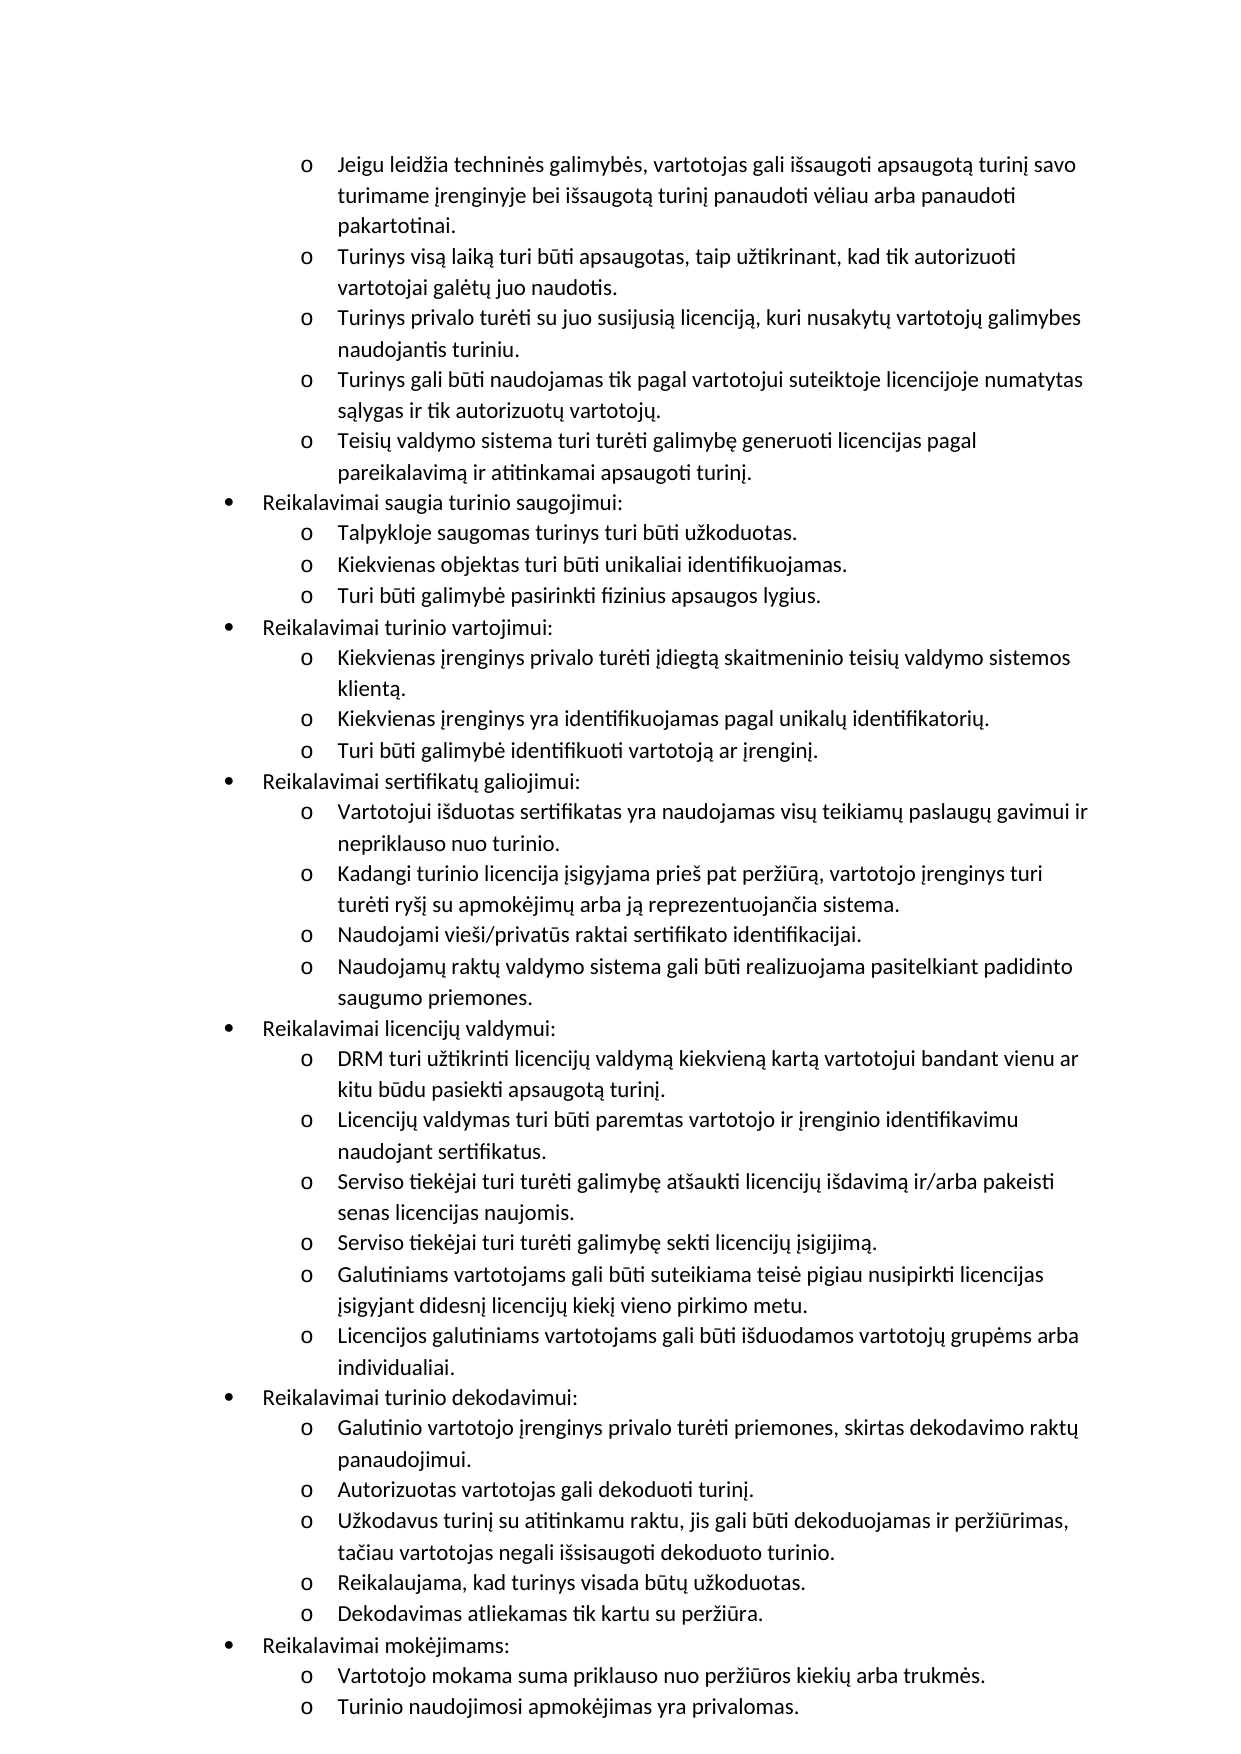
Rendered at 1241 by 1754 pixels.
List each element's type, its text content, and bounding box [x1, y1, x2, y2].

list Naudojamų raktų valdymo sistema gali būti realizuojama pasitelkiant padidinto saugumo priemones. [300, 952, 1090, 1011]
list Naudojami vieši/privatūs raktai sertifikato identifikacijai. [300, 921, 1090, 950]
list Kiekvienas įrenginys privalo turėti įdiegtą skaitmeninio teisių valdymo sistemos klientą. [300, 643, 1090, 702]
list Vartotojo mokama suma priklauso nuo peržiūros kiekių arba trukmės. [300, 1661, 1090, 1690]
list Serviso tiekėjai turi turėti galimybę atšaukti licencijų išdavimą ir/arba pakeisti senas licencijas naujomis. [300, 1167, 1090, 1226]
list Reikalavimai saugia turinio saugojimui: [225, 488, 1090, 516]
list Dekodavimas atliekamas tik kartu su peržiūra. [300, 1599, 1090, 1628]
list Turinys visą laiką turi būti apsaugotas, taip užtikrinant, kad tik autorizuoti vartotojai galėtų juo naudotis. [300, 242, 1090, 301]
list DRM turi užtikrinti licencijų valdymą kiekvieną kartą vartotojui bandant vienu ar kitu būdu pasiekti apsaugotą turinį. [300, 1044, 1090, 1103]
list Galutiniams vartotojams gali būti suteikiama teisė pigiau nusipirkti licencijas įsigyjant didesnį licencijų kiekį vieno pirkimo metu. [300, 1260, 1090, 1319]
list Turi būti galimybė pasirinkti fizinius apsaugos lygius. [300, 581, 1090, 610]
list Talpykloje saugomas turinys turi būti užkoduotas. [300, 518, 1090, 547]
list Reikalavimai mokėjimams: [225, 1631, 1090, 1659]
list Vartotojui išduotas sertifikatas yra naudojamas visų teikiamų paslaugų gavimui ir nepriklauso nuo turinio. [300, 797, 1090, 857]
list Kiekvienas objektas turi būti unikaliai identifikuojamas. [300, 550, 1090, 579]
list Autorizuotas vartotojas gali dekoduoti turinį. [300, 1475, 1090, 1504]
list Licencijų valdymas turi būti paremtas vartotojo ir įrenginio identifikavimu naudojant sertifikatus. [300, 1105, 1090, 1165]
list Reikalavimai sertifikatų galiojimui: [225, 767, 1090, 795]
list Reikalavimai licencijų valdymui: [225, 1014, 1090, 1042]
list Turinys gali būti naudojamas tik pagal vartotojui suteiktoje licencijoje numatytas sąlygas ir tik autorizuotų vartotojų. [300, 365, 1090, 424]
list Serviso tiekėjai turi turėti galimybę sekti licencijų įsigijimą. [300, 1228, 1090, 1258]
list Jeigu leidžia techninės galimybės, vartotojas gali išsaugoti apsaugotą turinį savo turimame įrenginyje bei išsaugotą turinį panaudoti vėliau arba panaudoti pakartotinai. [300, 150, 1090, 239]
list Licencijos galutiniams vartotojams gali būti išduodamos vartotojų grupėms arba individualiai. [300, 1322, 1090, 1381]
list Turinio naudojimosi apmokėjimas yra privalomas. [300, 1692, 1090, 1722]
list Reikalaujama, kad turinys visada būtų užkoduotas. [300, 1568, 1090, 1597]
list Kadangi turinio licencija įsigyjama prieš pat peržiūrą, vartotojo įrenginys turi turėti ryšį su apmokėjimų arba ją reprezentuojančia sistema. [300, 859, 1090, 918]
list Kiekvienas įrenginys yra identifikuojamas pagal unikalų identifikatorių. [300, 704, 1090, 733]
list Reikalavimai turinio dekodavimui: [225, 1383, 1090, 1411]
list Turi būti galimybė identifikuoti vartotoją ar įrenginį. [300, 736, 1090, 765]
list Užkodavus turinį su atitinkamu raktu, jis gali būti dekoduojamas ir peržiūrimas, tačiau vartotojas negali išsisaugoti dekoduoto turinio. [300, 1506, 1090, 1566]
list Teisių valdymo sistema turi turėti galimybę generuoti licencijas pagal pareikalavimą ir atitinkamai apsaugoti turinį. [300, 426, 1090, 486]
list Galutinio vartotojo įrenginys privalo turėti priemones, skirtas dekodavimo raktų panaudojimui. [300, 1413, 1090, 1473]
list Reikalavimai turinio vartojimui: [225, 613, 1090, 641]
list Turinys privalo turėti su juo susijusią licenciją, kuri nusakytų vartotojų galimybes naudojantis turiniu. [300, 303, 1090, 363]
